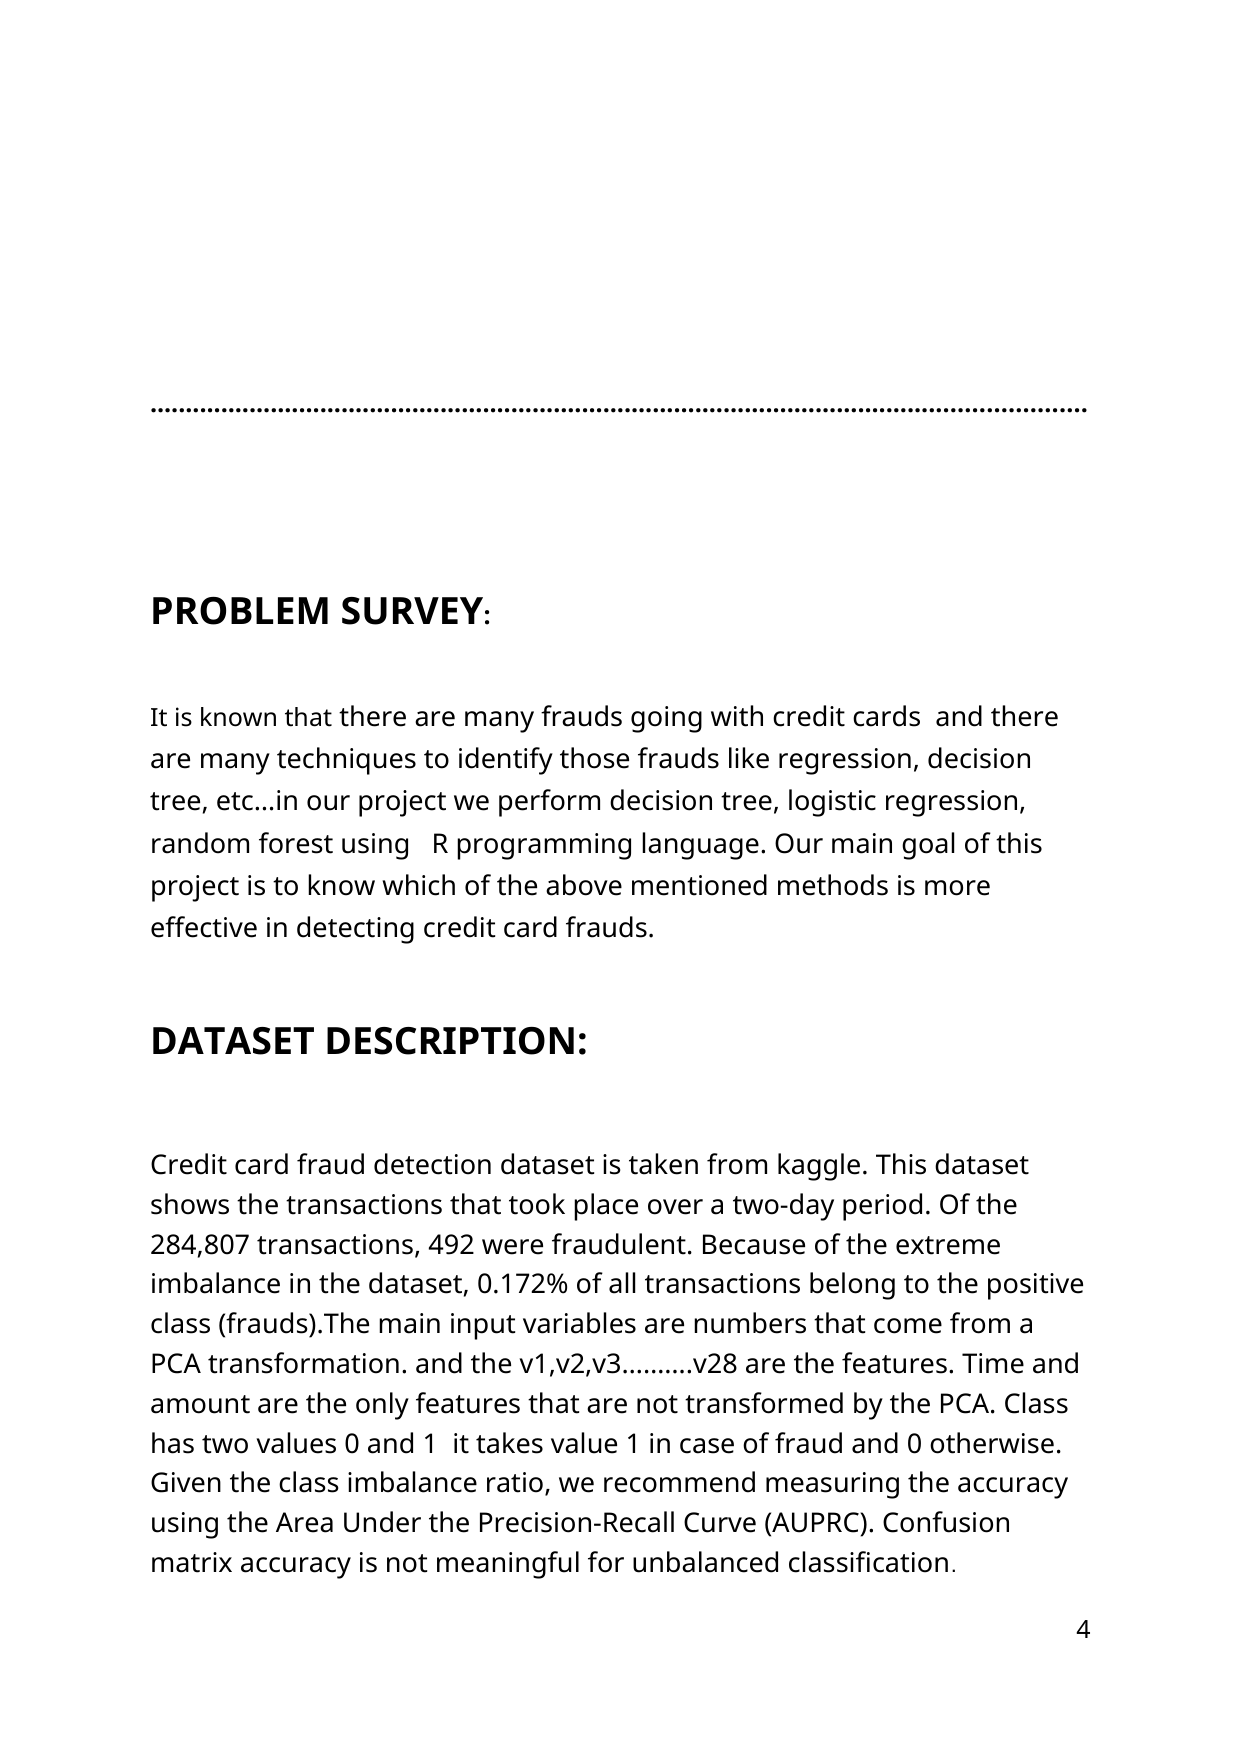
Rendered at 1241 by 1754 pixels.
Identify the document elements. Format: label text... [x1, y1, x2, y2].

text PROBLEM SURVEY: [150, 584, 1090, 635]
text DATASET DESCRIPTION: [150, 1014, 1090, 1066]
text Credit card fraud detection dataset is taken from kaggle. This dataset shows the transactions that took place over a two-day period. Of the 284,807 transactions, 492 were fraudulent. Because of the extreme imbalance in the dataset, 0.172% of all transactions belong to the positive class (frauds).The main input variables are numbers that come from a PCA transformation. and the v1,v2,v3……….v28 are the features. Time and amount are the only features that are not transformed by the PCA. Class has two values 0 and 1 it takes value 1 in case of fraud and 0 otherwise. Given the class imbalance ratio, we recommend measuring the accuracy using the Area Under the Precision-Recall Curve (AUPRC). Confusion matrix accuracy is not meaningful for unbalanced classification. [150, 1146, 1090, 1580]
text It is known that there are many frauds going with credit cards and there are many techniques to identify those frauds like regression, decision tree, etc…in our project we perform decision tree, logistic regression, random forest using R programming language. Our main goal of this project is to know which of the above mentioned methods is more effective in detecting credit card frauds. [150, 697, 1090, 946]
